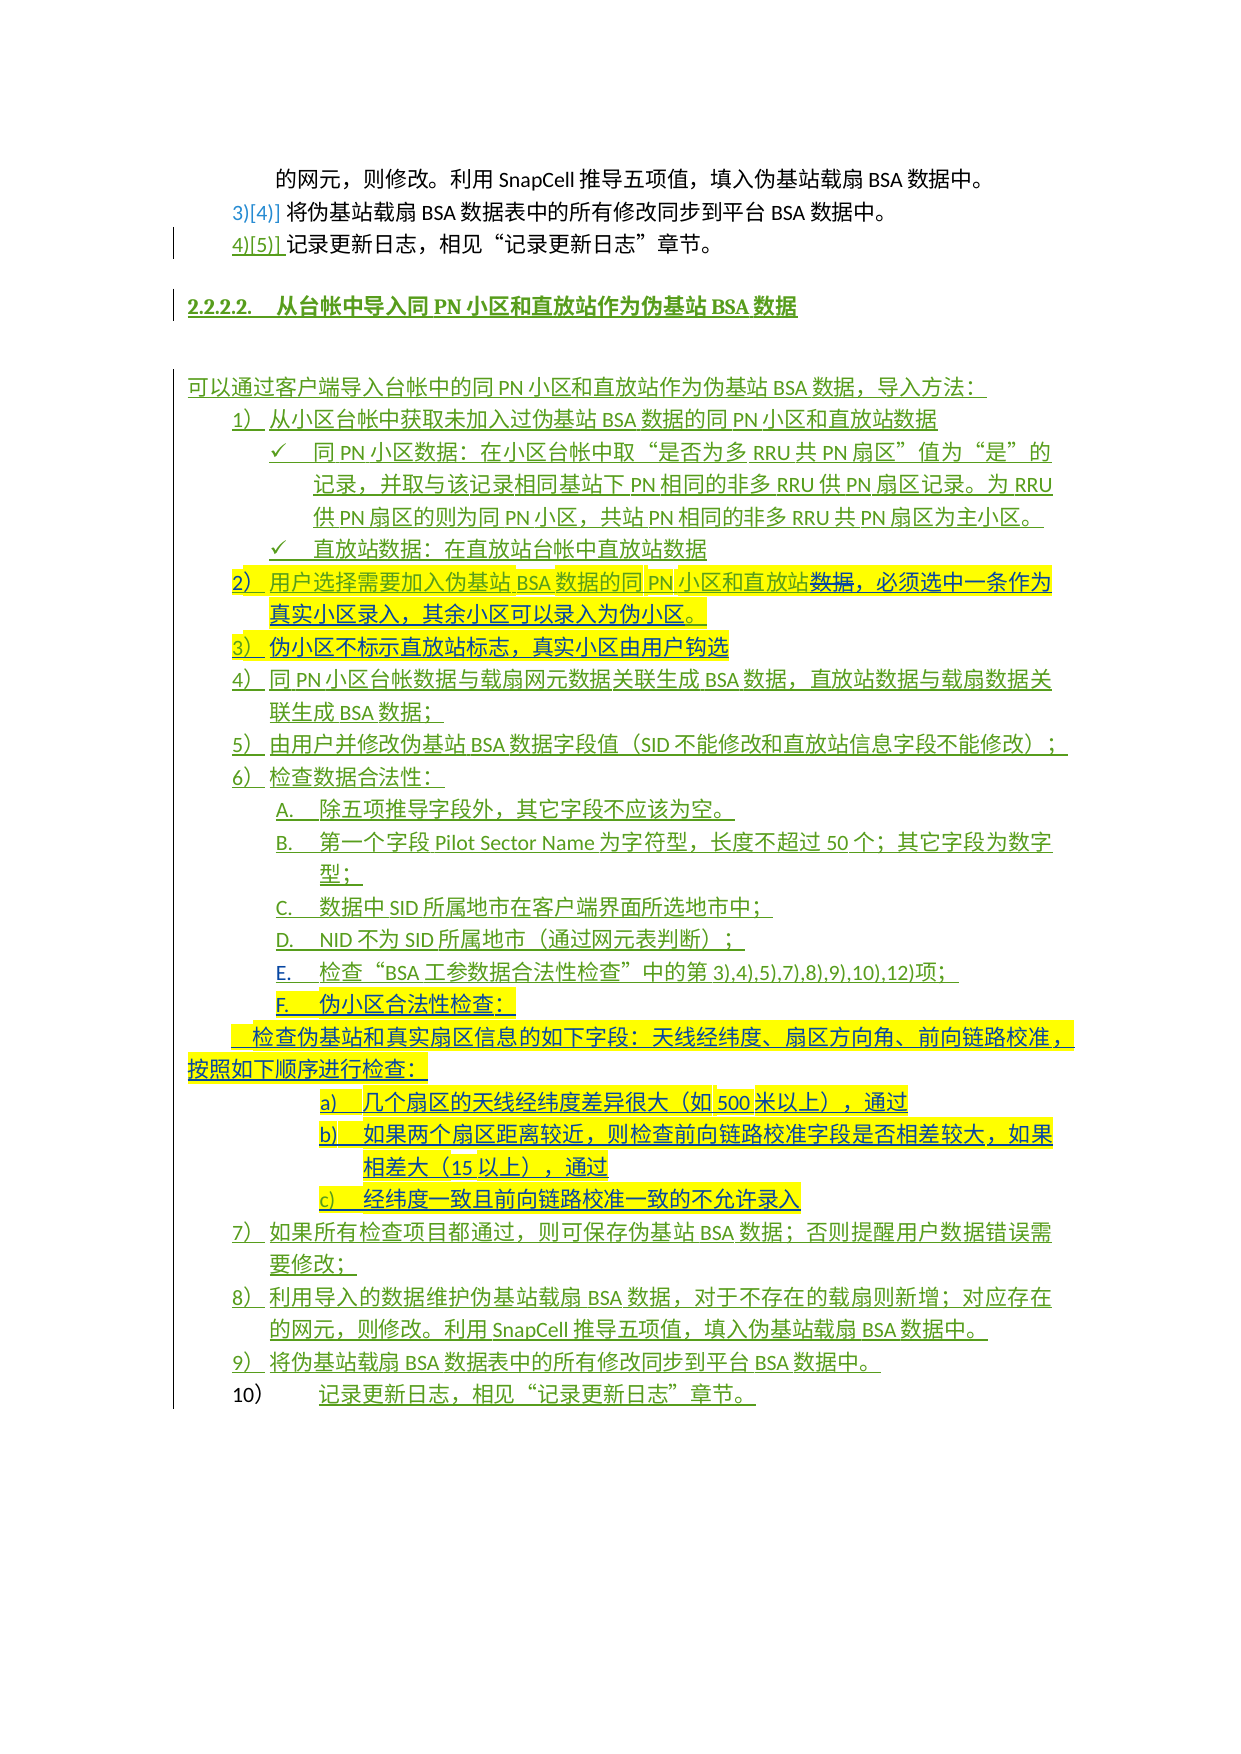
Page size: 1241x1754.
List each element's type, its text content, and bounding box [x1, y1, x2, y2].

list 将伪基站载扇BSA数据表中的所有修改同步到平台BSA数据中。 [232, 194, 1053, 227]
list 记录更新日志，相见“记录更新日志”章节。 [232, 227, 1053, 259]
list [232, 162, 1053, 194]
